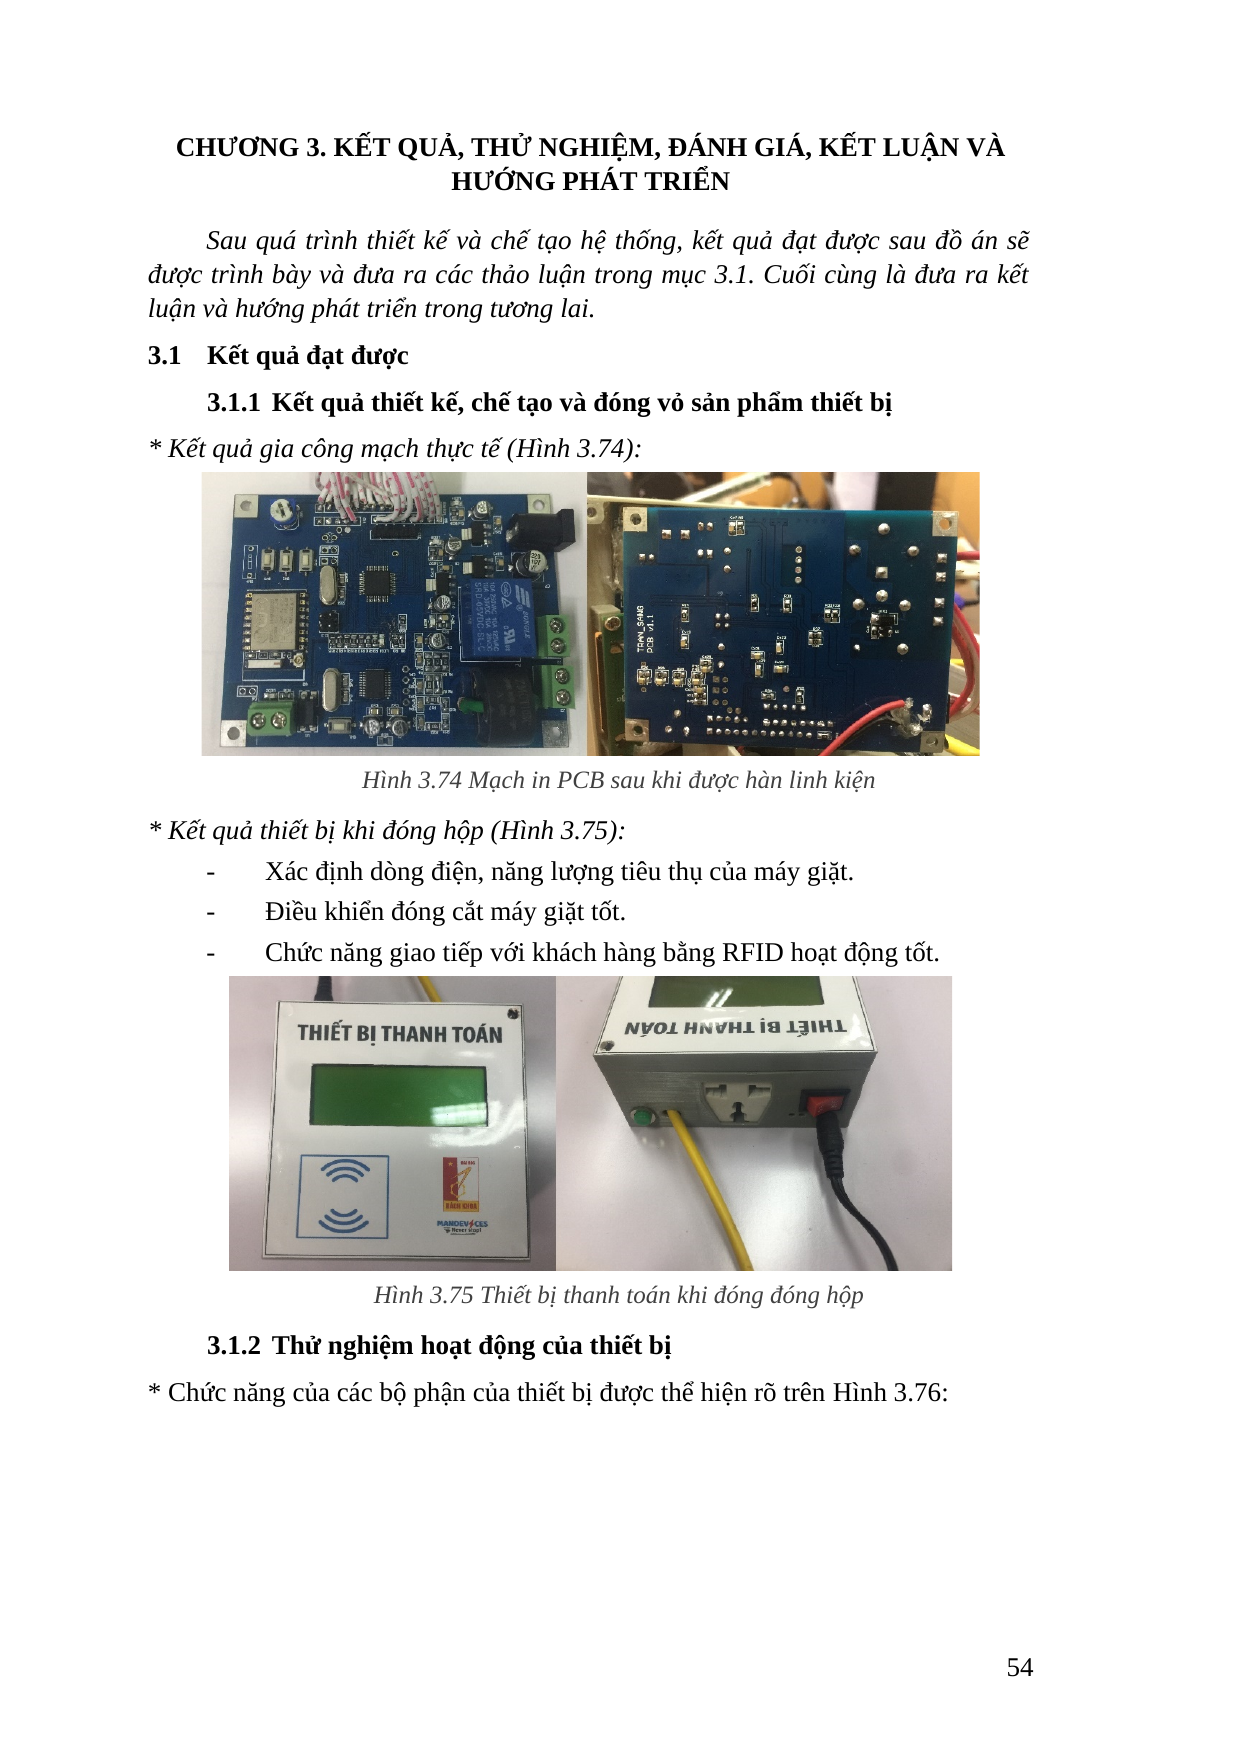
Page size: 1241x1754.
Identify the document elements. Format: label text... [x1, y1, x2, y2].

text - Chức năng giao tiếp với khách hàng bằng RFID hoạt động tốt. [148, 936, 1033, 967]
text - Điều khiển đóng cắt máy giặt tốt. [148, 895, 1033, 926]
text - Xác định dòng điện, năng lượng tiêu thụ của máy giặt. [148, 855, 1033, 886]
text Sau quá trình thiết kế và chế tạo hệ thống, kết quả đạt được sau đồ án sẽ được trình bày và đưa ra các thảo luận trong mục 3.1. Cuối cùng là đưa ra kết luận và hướng phát triển trong tương lai. [148, 224, 1033, 323]
subtitle KẾT QUẢ, THỬ NGHIỆM, ĐÁNH GIÁ, KẾT LUẬN VÀ HƯỚNG PHÁT TRIỂN [148, 131, 1033, 196]
subtitle Thử nghiệm hoạt động của thiết bị [207, 1329, 1033, 1361]
picture [229, 976, 953, 1271]
subtitle Kết quả đạt được [148, 339, 1033, 370]
picture [201, 472, 980, 756]
subtitle Kết quả thiết kế, chế tạo và đóng vỏ sản phẩm thiết bị [207, 386, 1033, 417]
